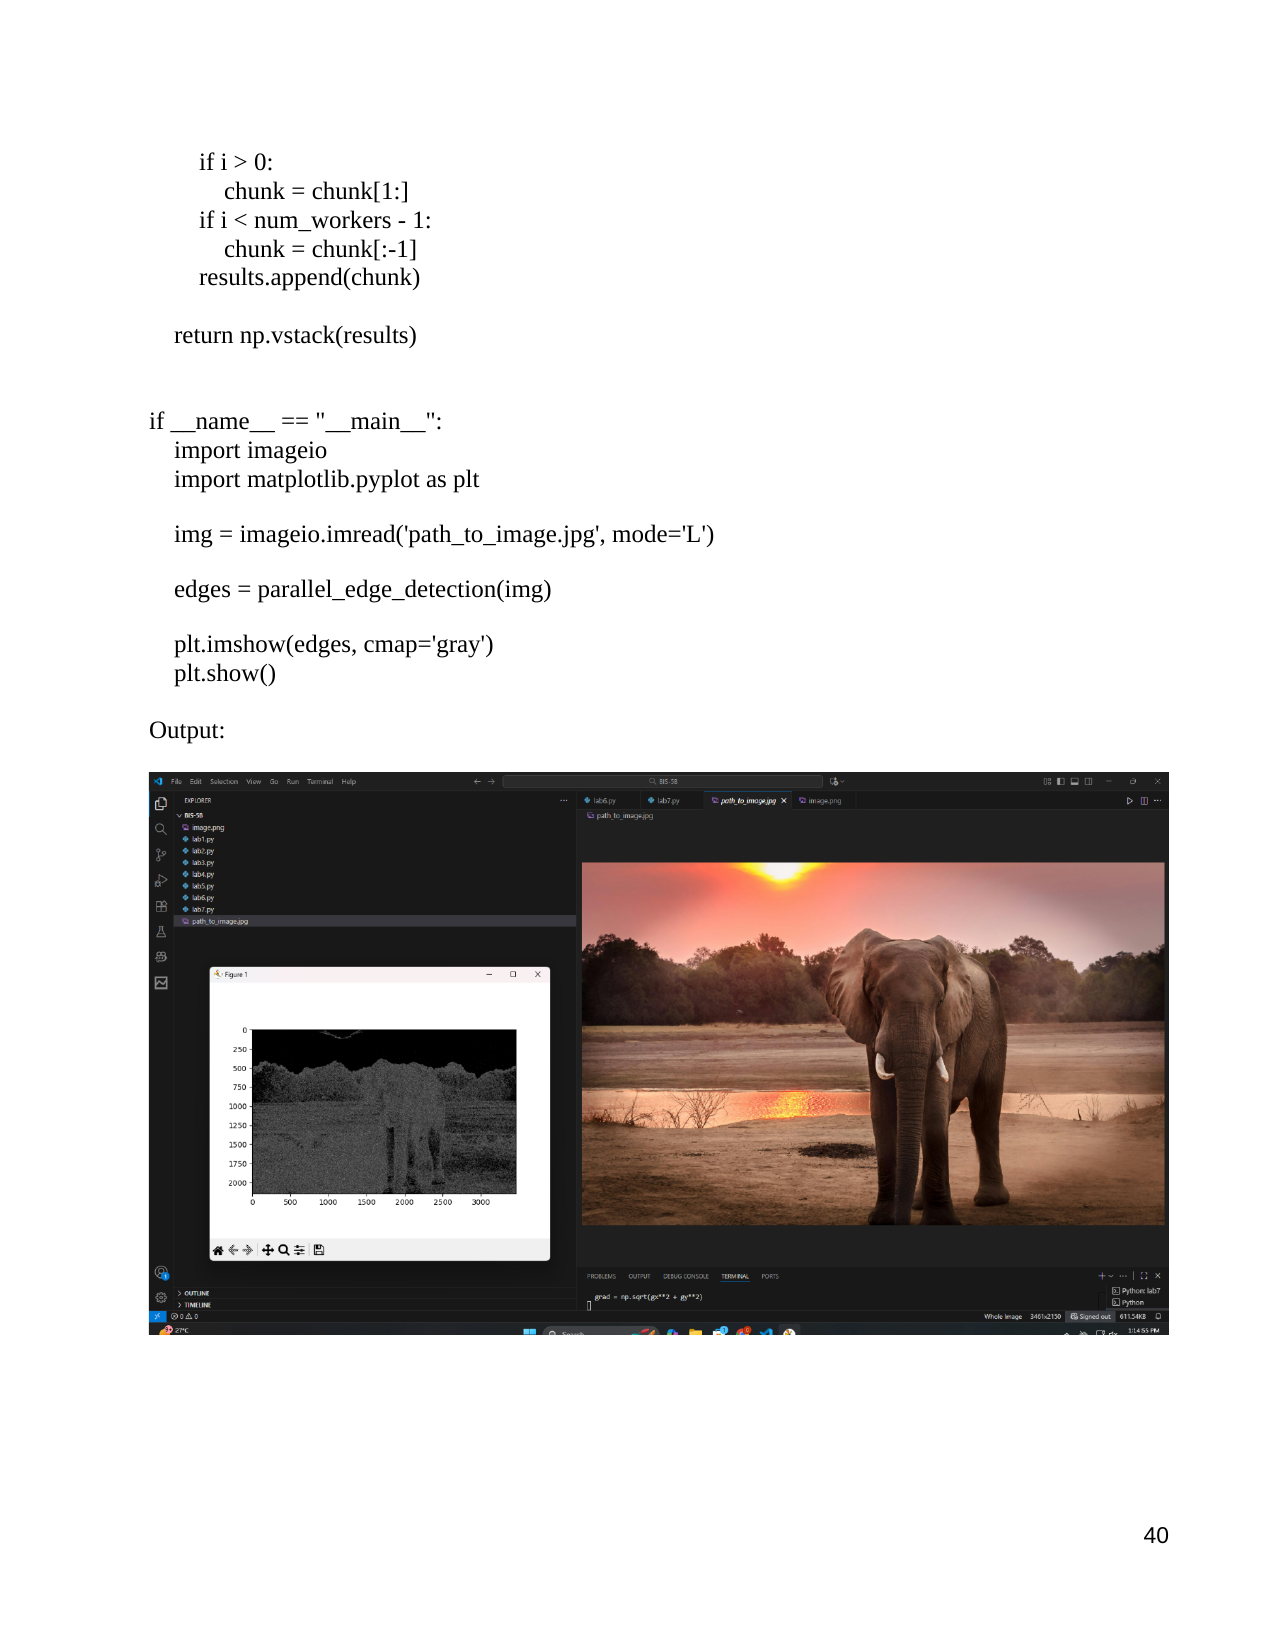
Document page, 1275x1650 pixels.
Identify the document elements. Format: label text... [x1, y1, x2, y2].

text if i > 0: [149, 147, 1169, 176]
text Output: [149, 715, 1169, 744]
text plt.show() [149, 658, 1169, 687]
text if __name__ == "__main__": [149, 406, 1169, 435]
text if i < num_workers - 1: [149, 205, 1169, 234]
text edges = parallel_edge_detection(img) [149, 574, 1169, 603]
text plt.imshow(edges, cmap='gray') [149, 629, 1169, 658]
text chunk = chunk[1:] [149, 176, 1169, 205]
picture [148, 772, 1169, 1335]
text import imageio [149, 435, 1169, 464]
text import matplotlib.pyplot as plt [149, 464, 1169, 492]
text results.append(chunk) [149, 262, 1169, 291]
text return np.vstack(results) [149, 320, 1169, 349]
text img = imageio.imread('path_to_image.jpg', mode='L') [149, 519, 1169, 548]
text chunk = chunk[:-1] [149, 234, 1169, 262]
